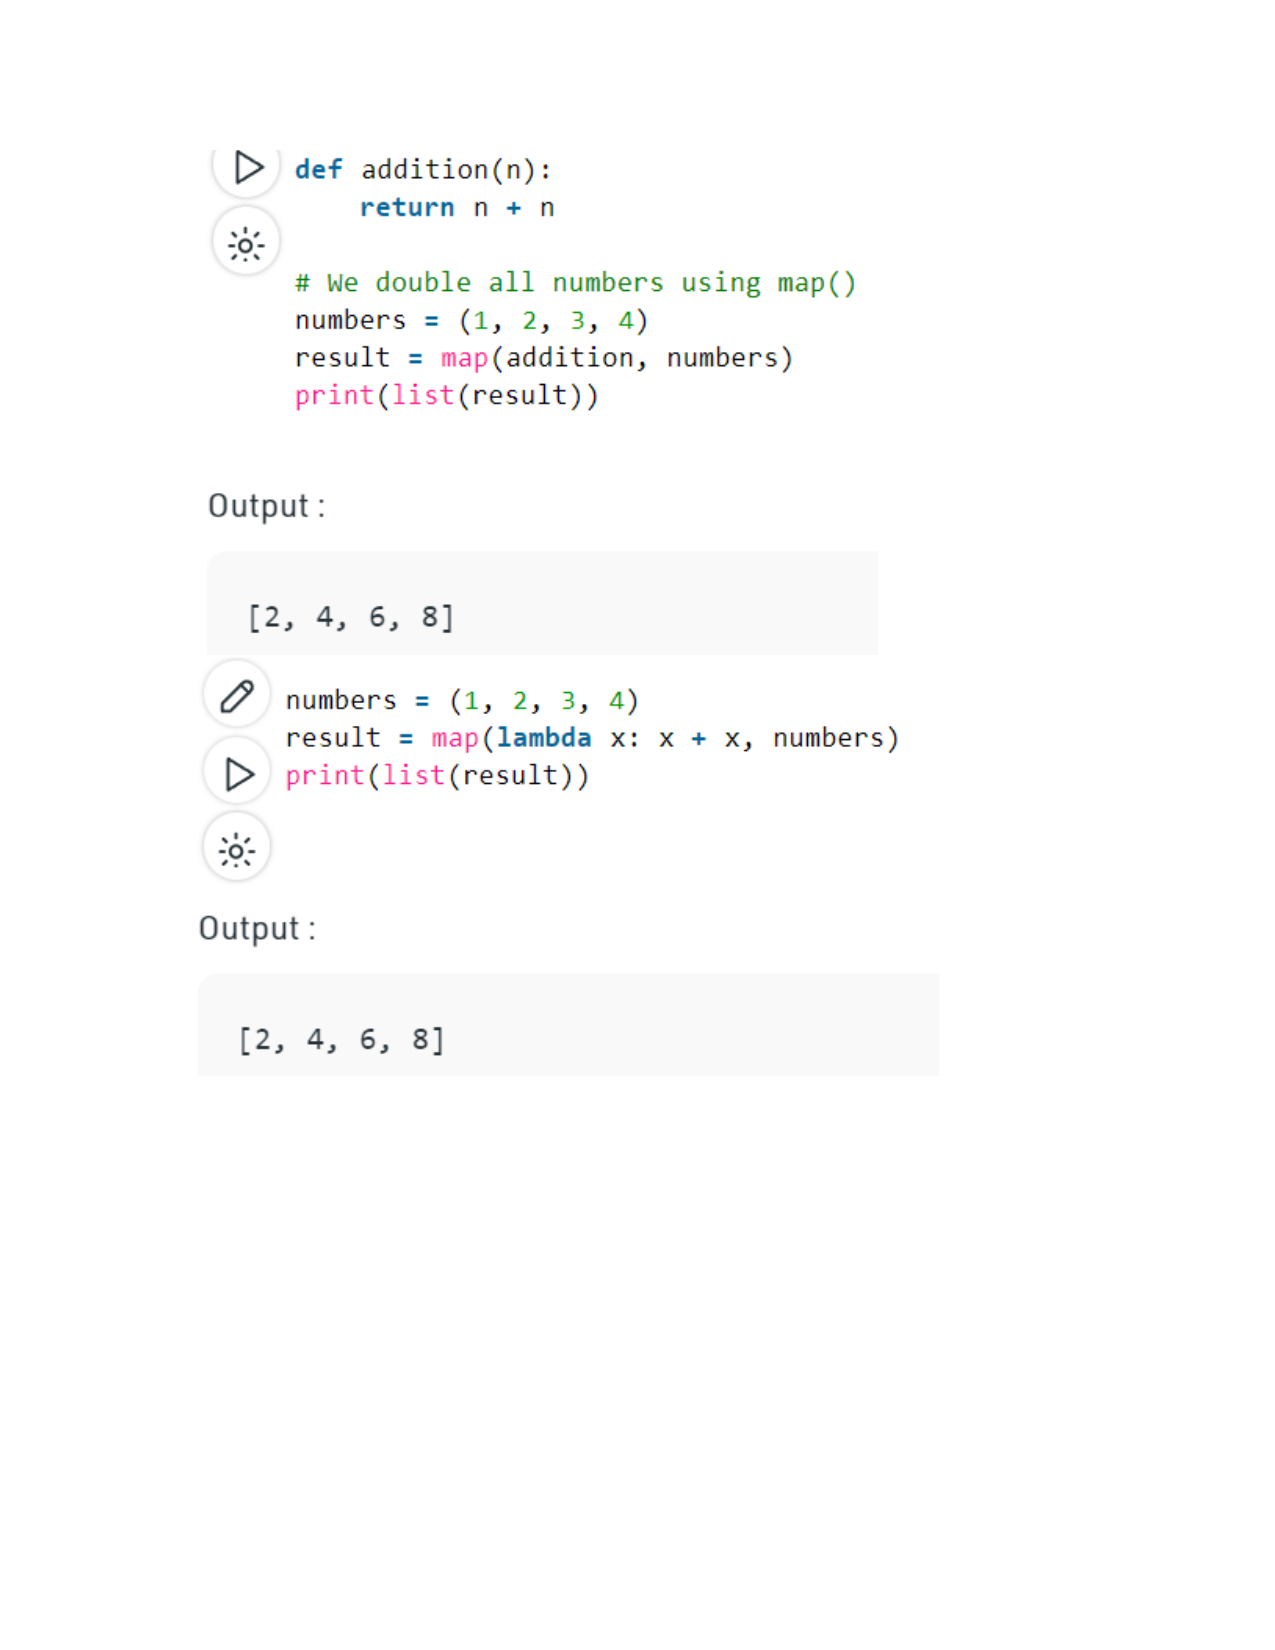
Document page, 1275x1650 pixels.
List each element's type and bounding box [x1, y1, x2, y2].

picture [187, 150, 879, 655]
picture [187, 657, 940, 1076]
